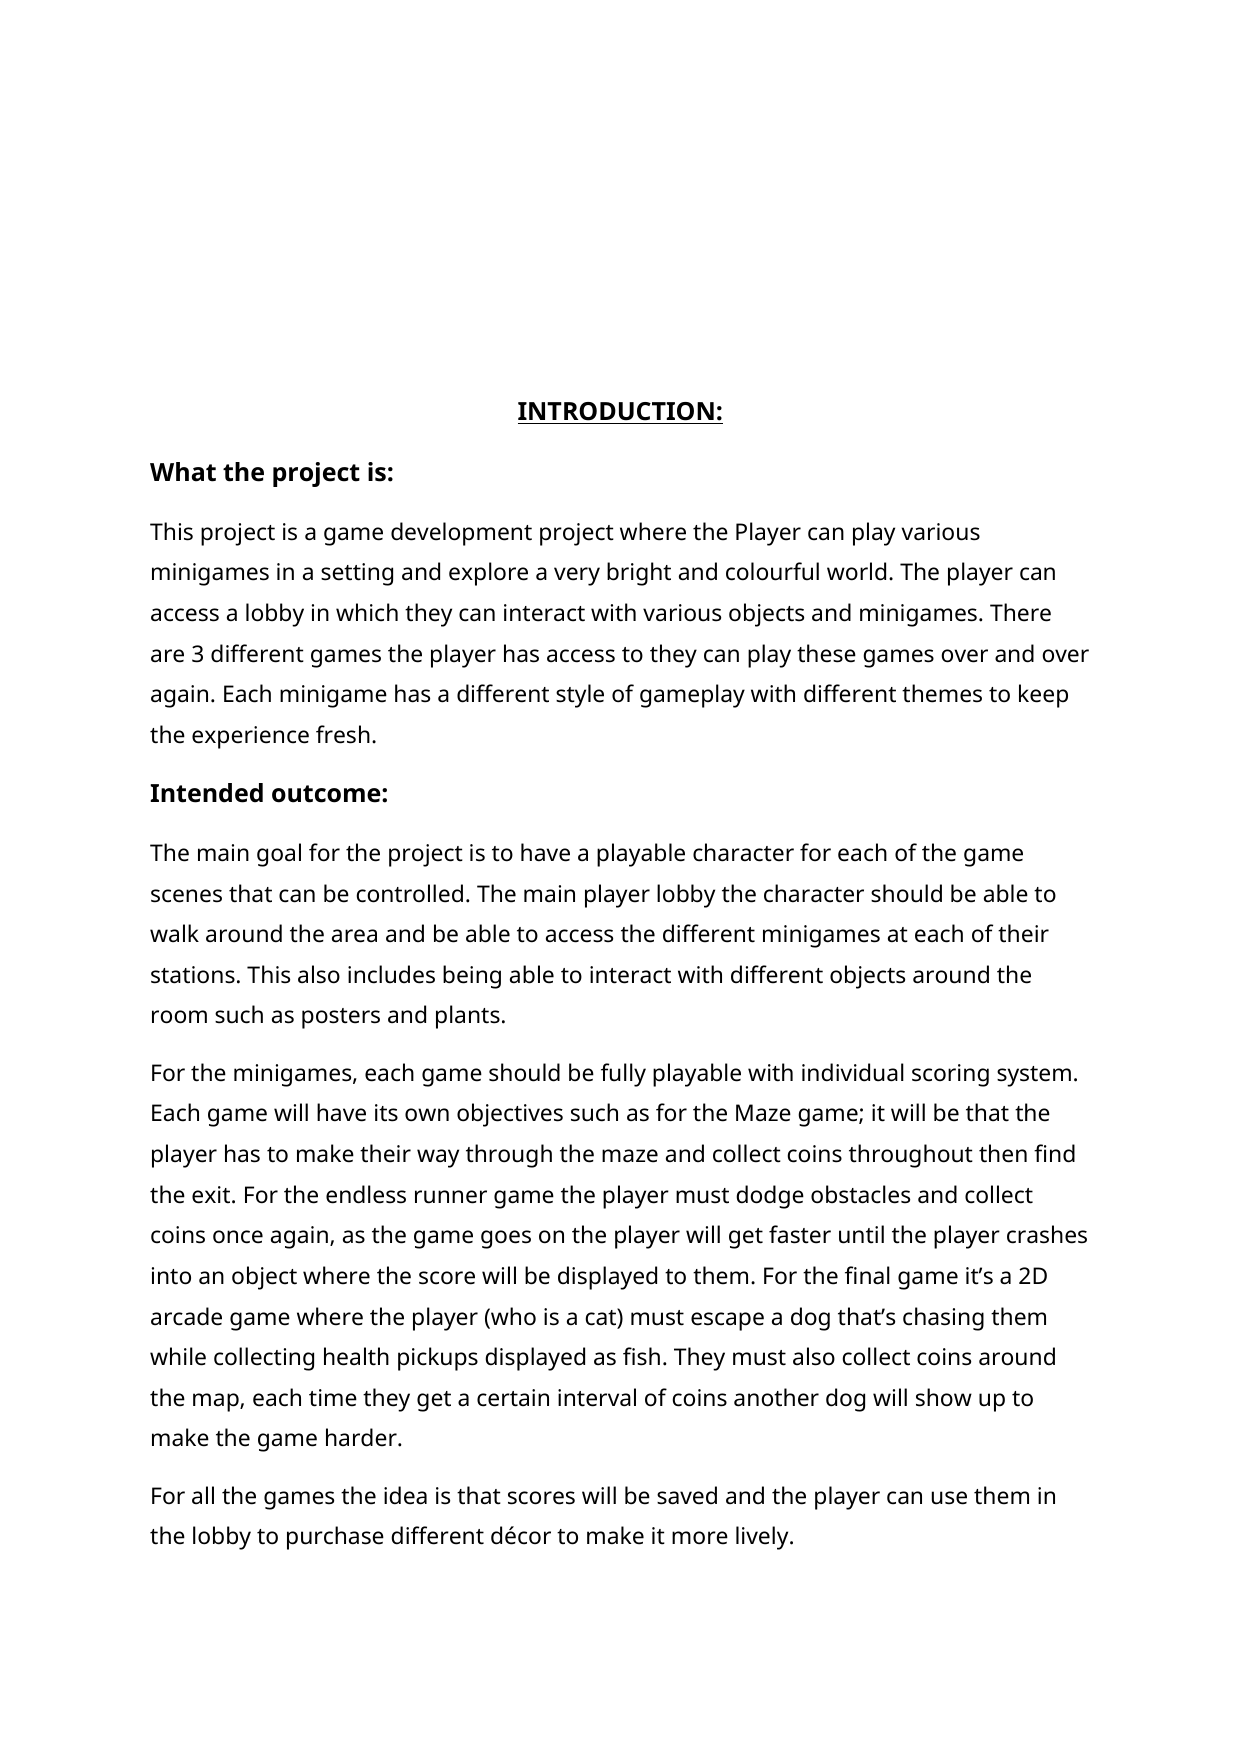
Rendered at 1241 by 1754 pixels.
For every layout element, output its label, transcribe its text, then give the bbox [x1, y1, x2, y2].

text For the minigames, each game should be fully playable with individual scoring system. Each game will have its own objectives such as for the Maze game; it will be that the player has to make their way through the maze and collect coins throughout then find the exit. For the endless runner game the player must dodge obstacles and collect coins once again, as the game goes on the player will get faster until the player crashes into an object where the score will be displayed to them. For the final game it’s a 2D arcade game where the player (who is a cat) must escape a dog that’s chasing them while collecting health pickups displayed as fish. They must also collect coins around the map, each time they get a certain interval of coins another dog will show up to make the game harder. [150, 1057, 1090, 1454]
text The main goal for the project is to have a playable character for each of the game scenes that can be controlled. The main player lobby the character should be able to walk around the area and be able to access the different minigames at each of their stations. This also includes being able to interact with different objects around the room such as posters and plants. [150, 837, 1090, 1031]
text For all the games the idea is that scores will be saved and the player can use them in the lobby to purchase different décor to make it more lively. [150, 1480, 1090, 1552]
text What the project is: [150, 455, 1090, 489]
text Intended outcome: [150, 776, 1090, 810]
text This project is a game development project where the Player can play various minigames in a setting and explore a very bright and colourful world. The player can access a lobby in which they can interact with various objects and minigames. There are 3 different games the player has access to they can play these games over and over again. Each minigame has a different style of gameplay with different themes to keep the experience fresh. [150, 516, 1090, 750]
text INTRODUCTION: [150, 394, 1090, 428]
